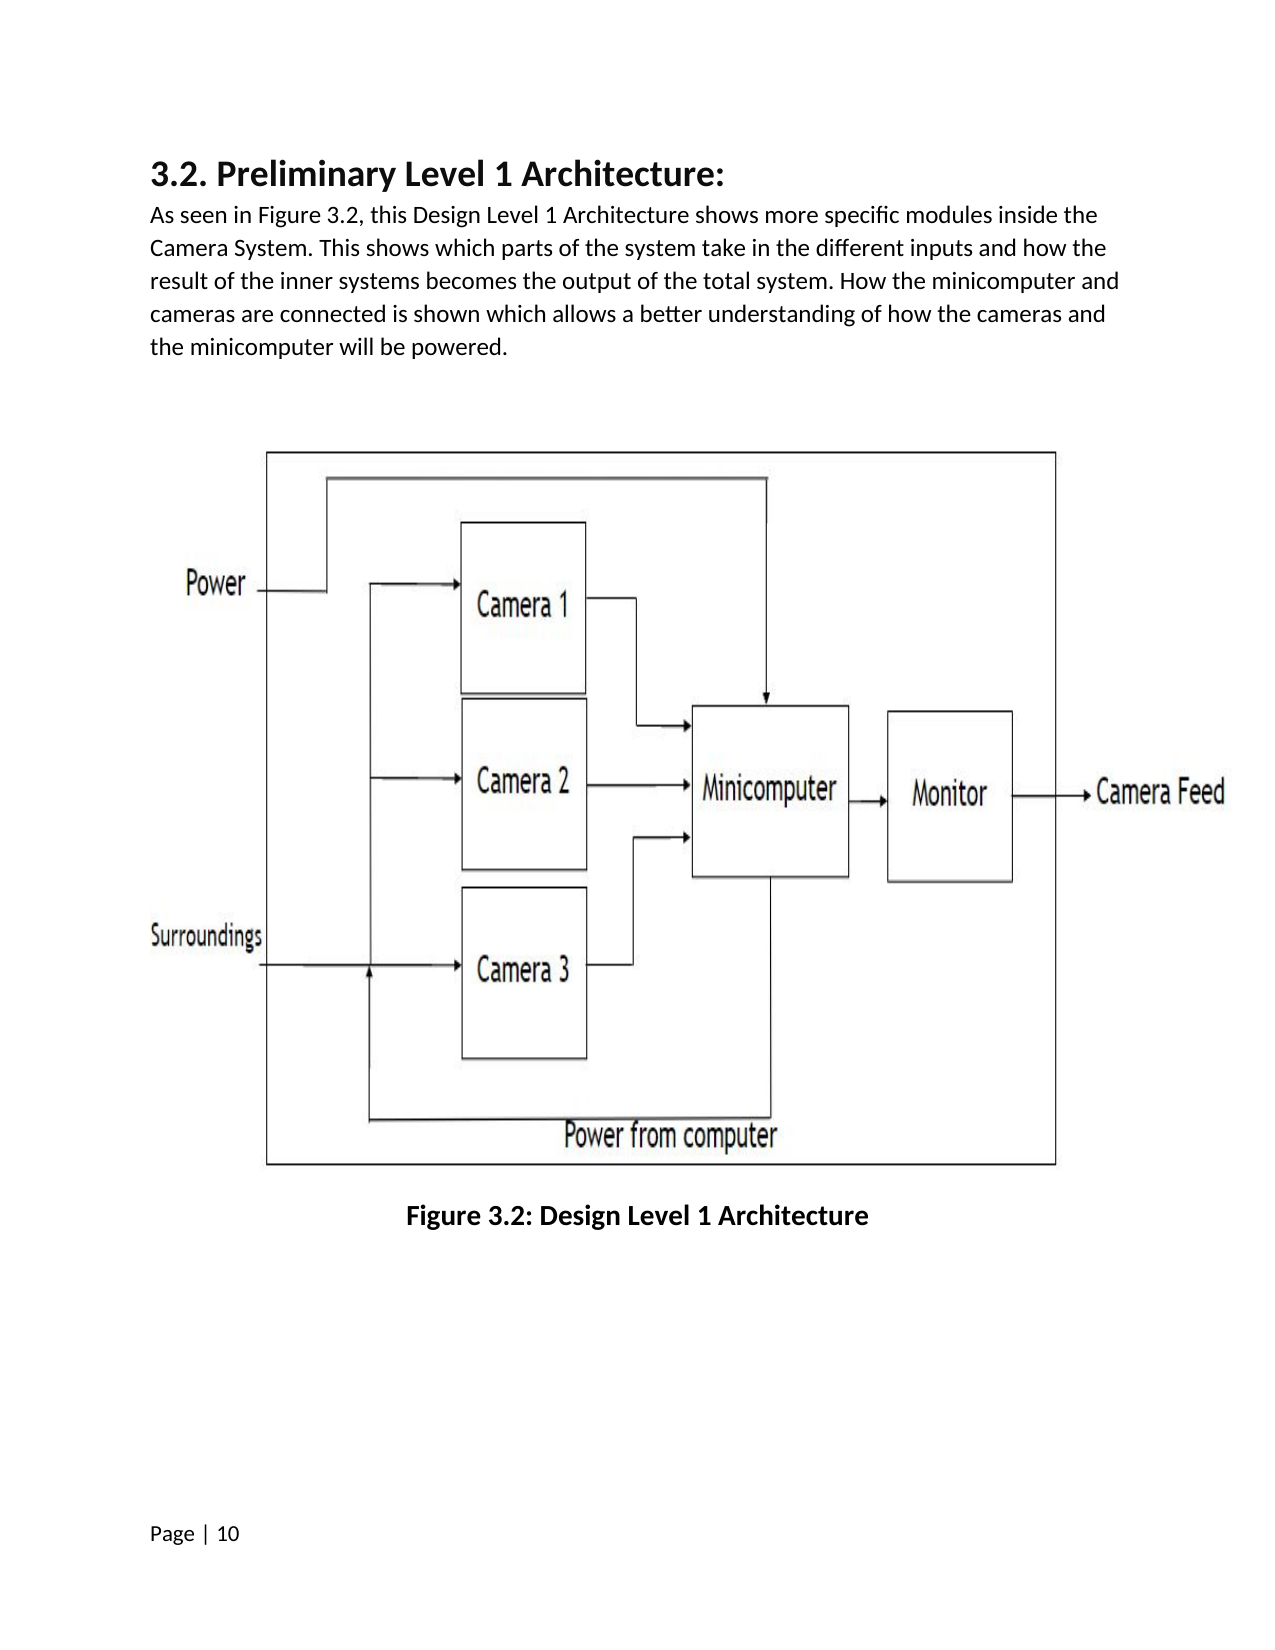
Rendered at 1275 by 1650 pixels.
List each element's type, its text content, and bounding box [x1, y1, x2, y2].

picture [150, 380, 1258, 1178]
text Figure 3.2: Design Level 1 Architecture [150, 1197, 1125, 1232]
text As seen in Figure 3.2, this Design Level 1 Architecture shows more specific modules inside the Camera System. This shows which parts of the system take in the different inputs and how the result of the inner systems becomes the output of the total system. How the minicomputer and cameras are connected is shown which allows a better understanding of how the cameras and the minicomputer will be powered. [150, 199, 1125, 362]
subtitle 3.2. Preliminary Level 1 Architecture: [150, 150, 1125, 196]
